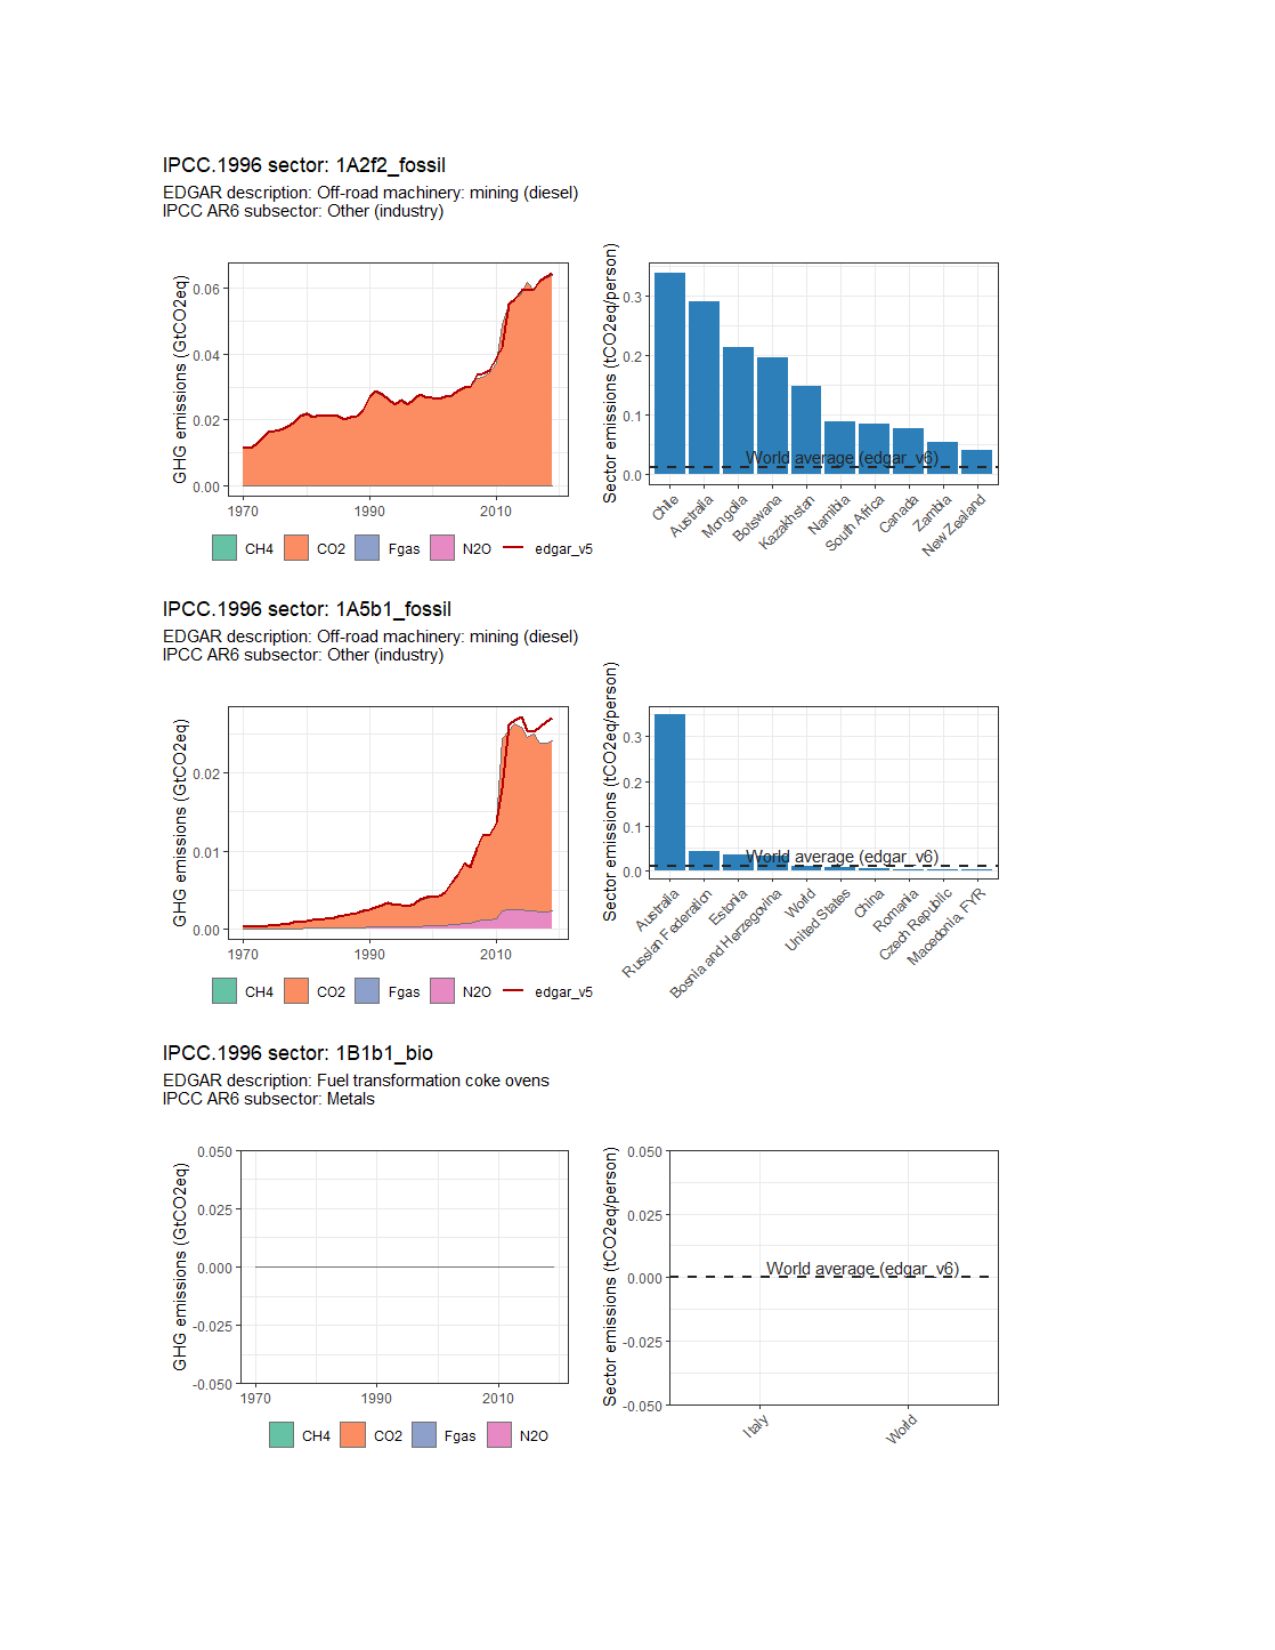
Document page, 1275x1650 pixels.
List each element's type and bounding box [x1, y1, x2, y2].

picture [147, 147, 1023, 586]
picture [147, 591, 1023, 1029]
picture [147, 1035, 1023, 1473]
